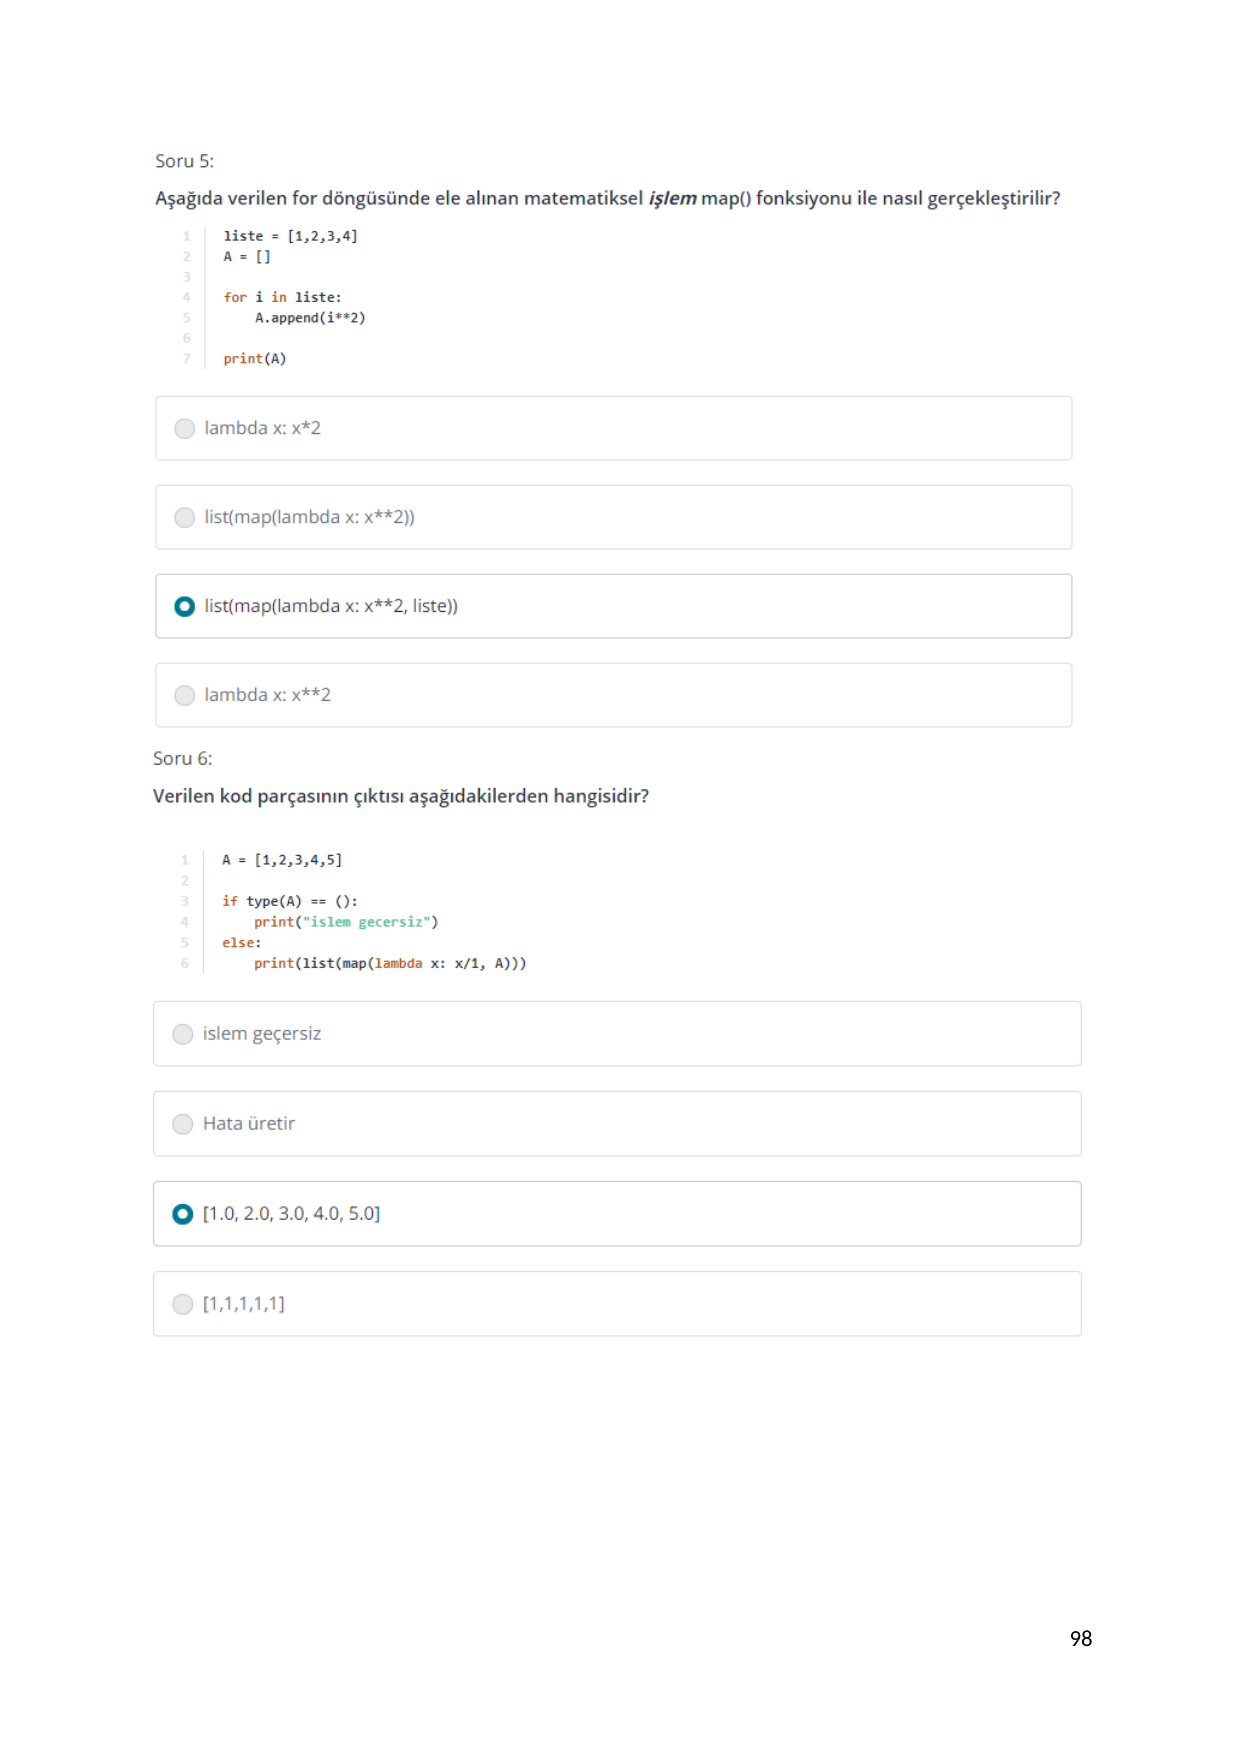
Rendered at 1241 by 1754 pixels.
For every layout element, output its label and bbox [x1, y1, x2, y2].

picture [147, 147, 1093, 742]
picture [147, 743, 1093, 1361]
